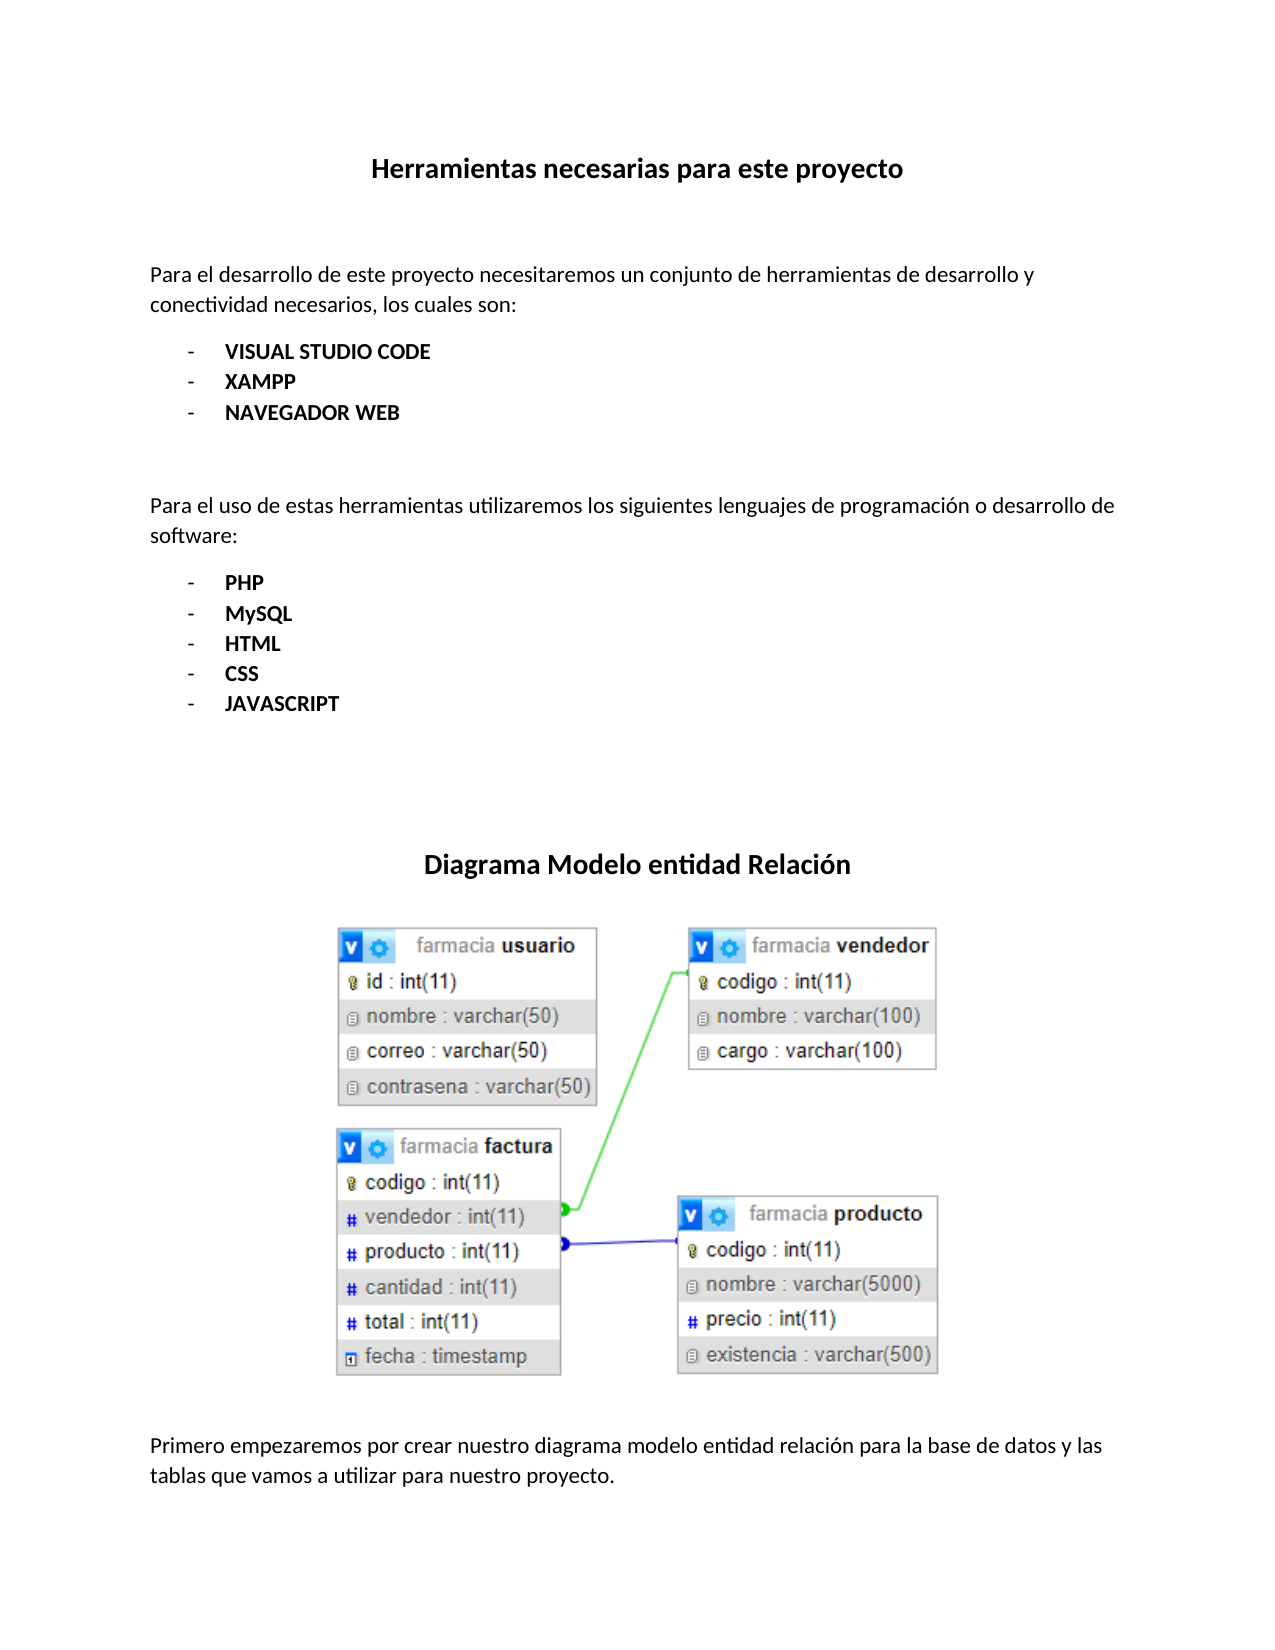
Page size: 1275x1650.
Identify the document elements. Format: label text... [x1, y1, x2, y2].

list PHP [187, 568, 1125, 597]
picture [302, 901, 973, 1412]
list CSS [187, 659, 1125, 687]
list MySQL [187, 599, 1125, 627]
list JAVASCRIPT [187, 689, 1125, 717]
list XAMPP [187, 367, 1125, 396]
text Primero empezaremos por crear nuestro diagrama modelo entidad relación para la base de datos y las tablas que vamos a utilizar para nuestro proyecto. [150, 1431, 1125, 1489]
text Diagrama Modelo entidad Relación [150, 846, 1125, 882]
list VISUAL STUDIO CODE [187, 337, 1125, 365]
list HTML [187, 629, 1125, 657]
list NAVEGADOR WEB [187, 398, 1125, 426]
text Para el desarrollo de este proyecto necesitaremos un conjunto de herramientas de desarrollo y conectividad necesarios, los cuales son: [150, 260, 1125, 318]
text Herramientas necesarias para este proyecto [150, 150, 1125, 186]
text Para el uso de estas herramientas utilizaremos los siguientes lenguajes de programación o desarrollo de software: [150, 491, 1125, 550]
